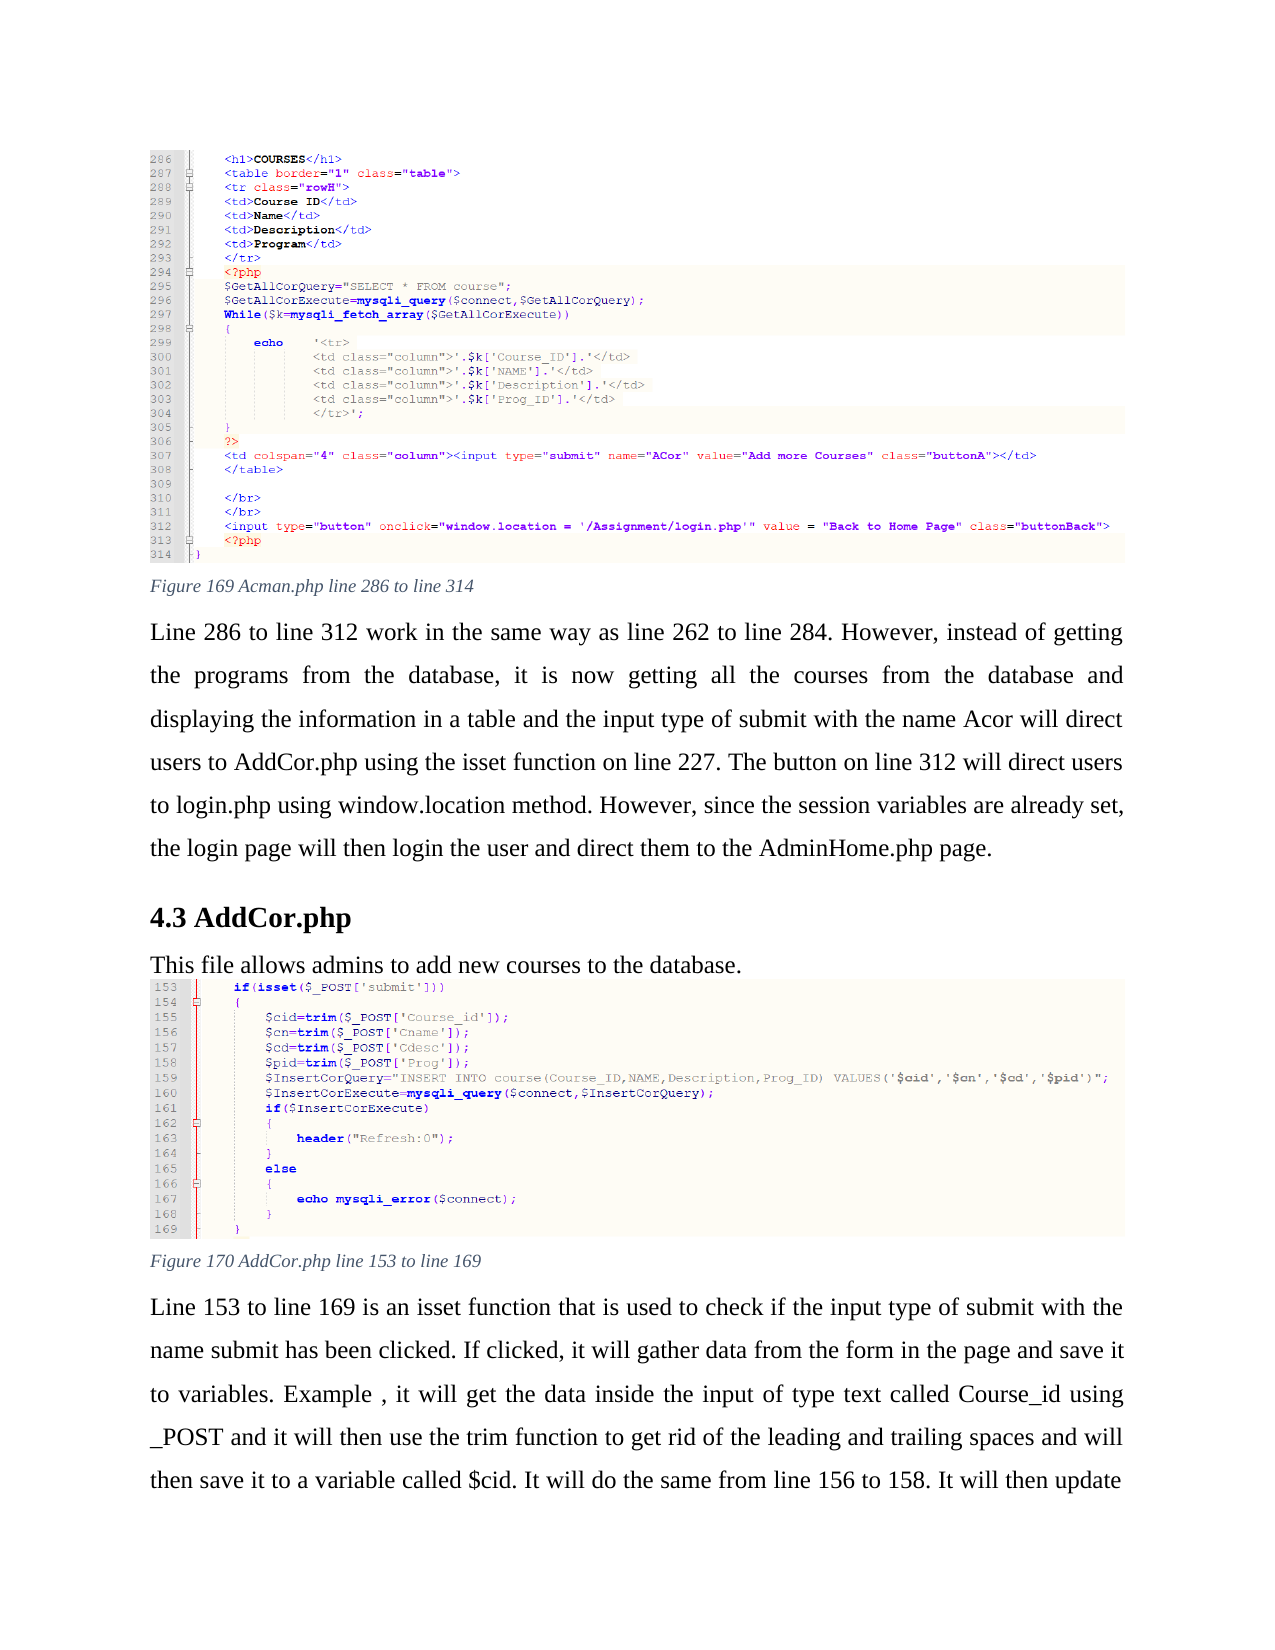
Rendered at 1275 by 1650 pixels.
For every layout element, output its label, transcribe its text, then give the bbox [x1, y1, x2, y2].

picture [150, 979, 1125, 1239]
text Line 286 to line 312 work in the same way as line 262 to line 284. However, instead of getting the programs from the database, it is now getting all the courses from the database and displaying the information in a table and the input type of submit with the name Acor will direct users to AddCor.php using the isset function on line 227. The button on line 312 will direct users to login.php using window.location method. However, since the session variables are already set, the login page will then login the user and direct them to the AdminHome.php page. [150, 617, 1125, 862]
subtitle 4.3 AddCor.php [150, 900, 1125, 934]
picture [150, 150, 1125, 563]
text This file allows admins to add new courses to the database. [150, 951, 1125, 979]
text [150, 1292, 1125, 1494]
